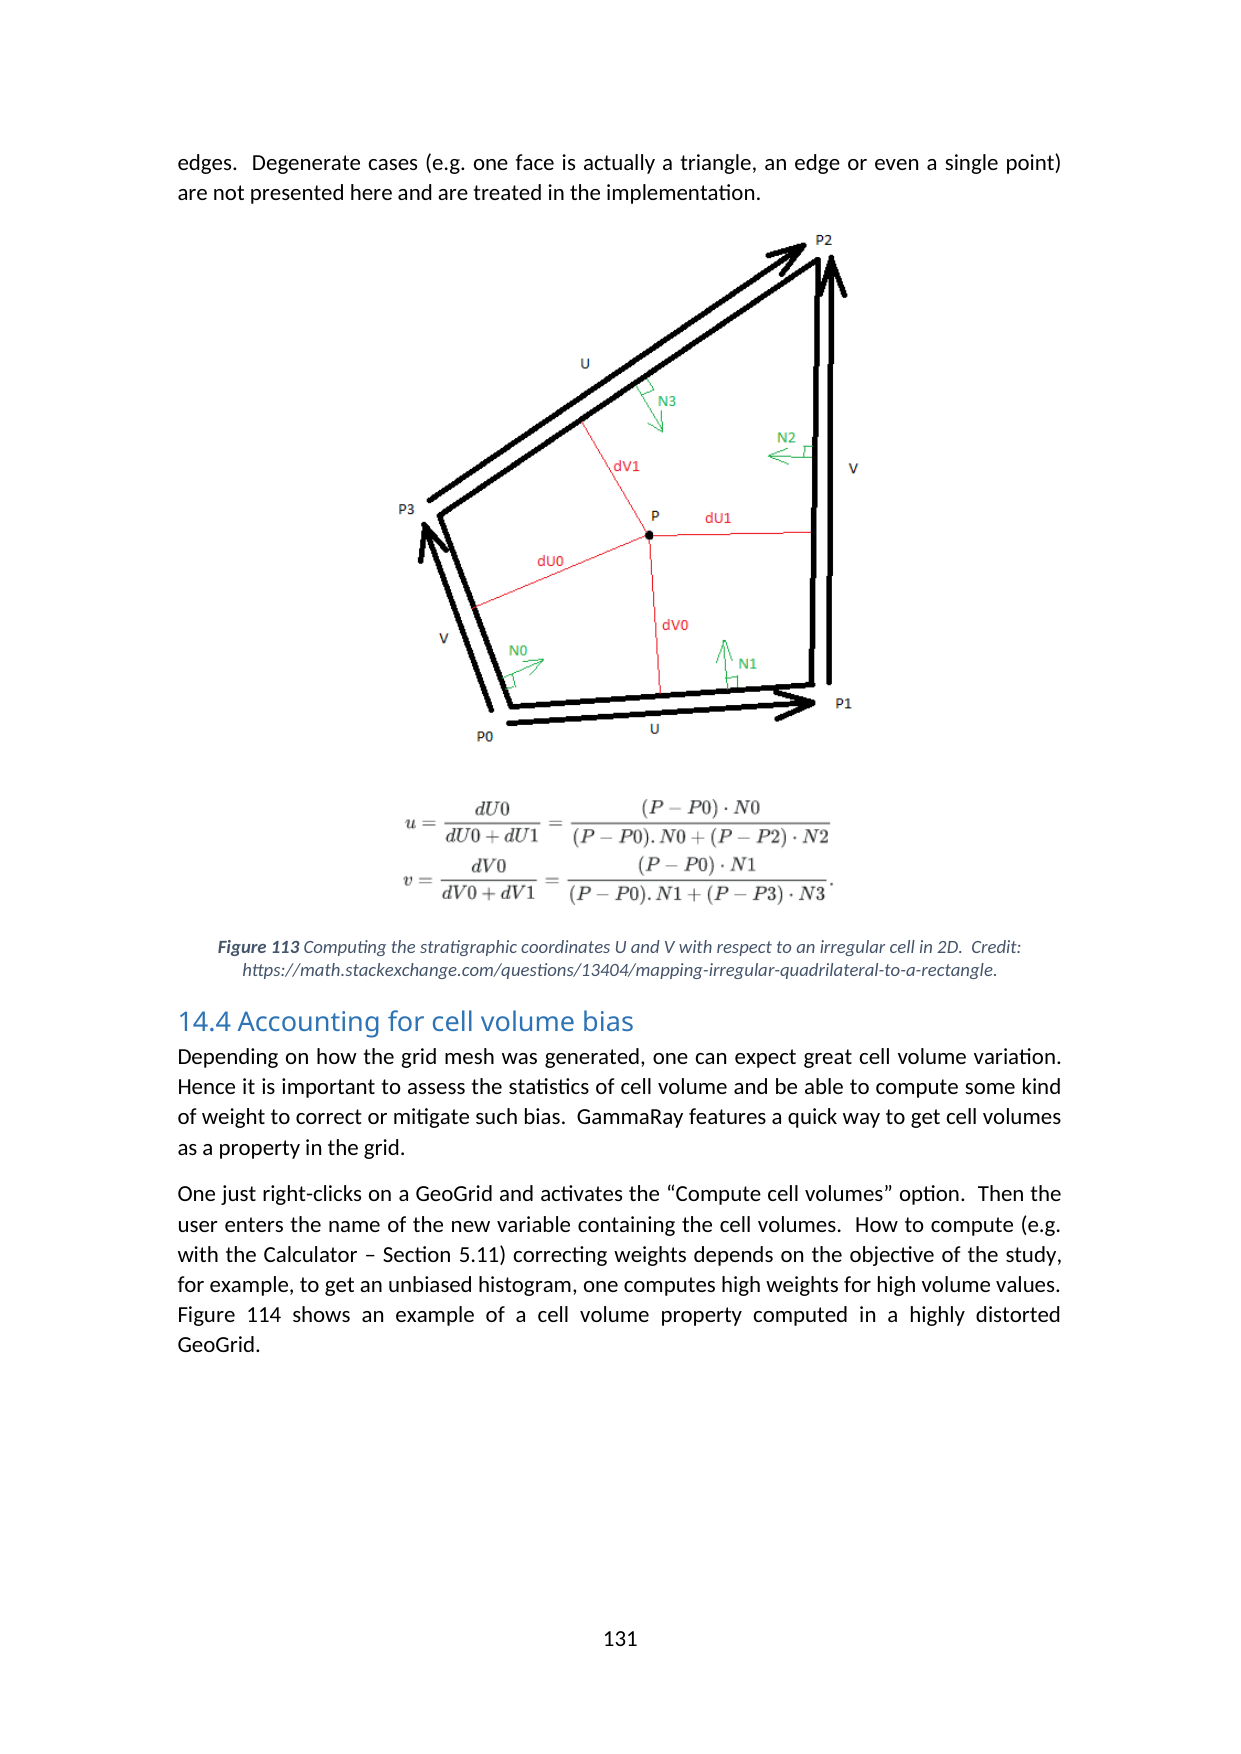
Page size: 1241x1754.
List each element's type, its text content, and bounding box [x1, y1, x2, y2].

text One just right-clicks on a GeoGrid and activates the “Compute cell volumes” option. Then the user enters the name of the new variable containing the cell volumes. How to compute (e.g. with the Calculator – Section 5.11) correcting weights depends on the objective of the study, for example, to get an unbiased histogram, one computes high weights for high volume values. Figure 114 shows an example of a cell volume property computed in a highly distorted GeoGrid. [177, 1179, 1063, 1359]
subtitle Accounting for cell volume bias [177, 1002, 1063, 1039]
picture [381, 786, 859, 917]
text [177, 148, 1063, 206]
text Figure 113 Computing the stratigraphic coordinates U and V with respect to an irregular cell in 2D. Credit: https://math.stackexchange.com/questions/13404/mapping-irregular-quadrilateral-to-a-rectangle. [177, 936, 1063, 981]
text Depending on how the grid mesh was generated, one can expect great cell volume variation. Hence it is important to assess the statistics of cell volume and be able to compute some kind of weight to correct or mitigate such bias. GammaRay features a quick way to get cell volumes as a property in the grid. [177, 1042, 1063, 1161]
picture [365, 224, 875, 768]
